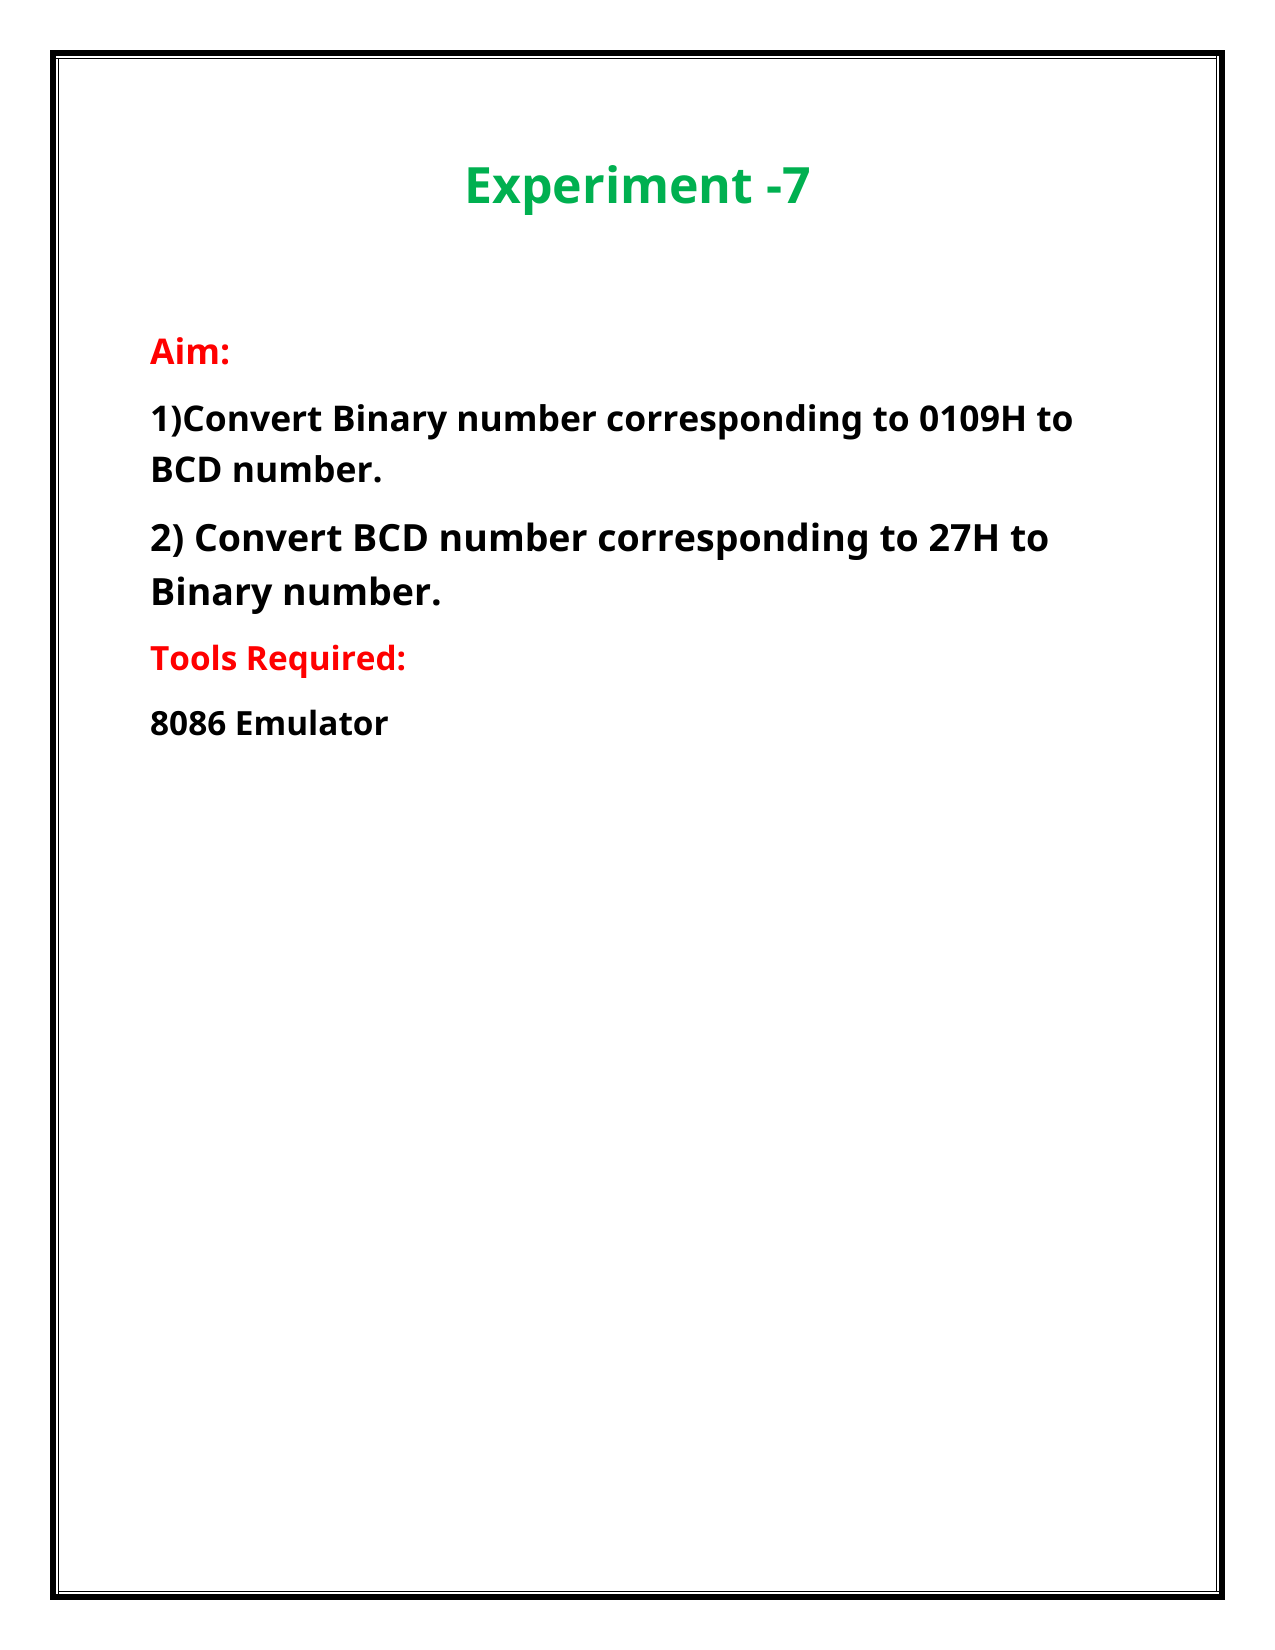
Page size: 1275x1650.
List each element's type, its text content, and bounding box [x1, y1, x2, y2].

text 8086 Emulator [150, 699, 1125, 745]
text 1)Convert Binary number corresponding to 0109H to BCD number. [150, 393, 1125, 492]
text 2) Convert BCD number corresponding to 27H to Binary number. [150, 511, 1125, 616]
text Tools Required: [150, 635, 1125, 681]
text Aim: [150, 326, 1125, 374]
text Experiment -7 [150, 150, 1125, 218]
